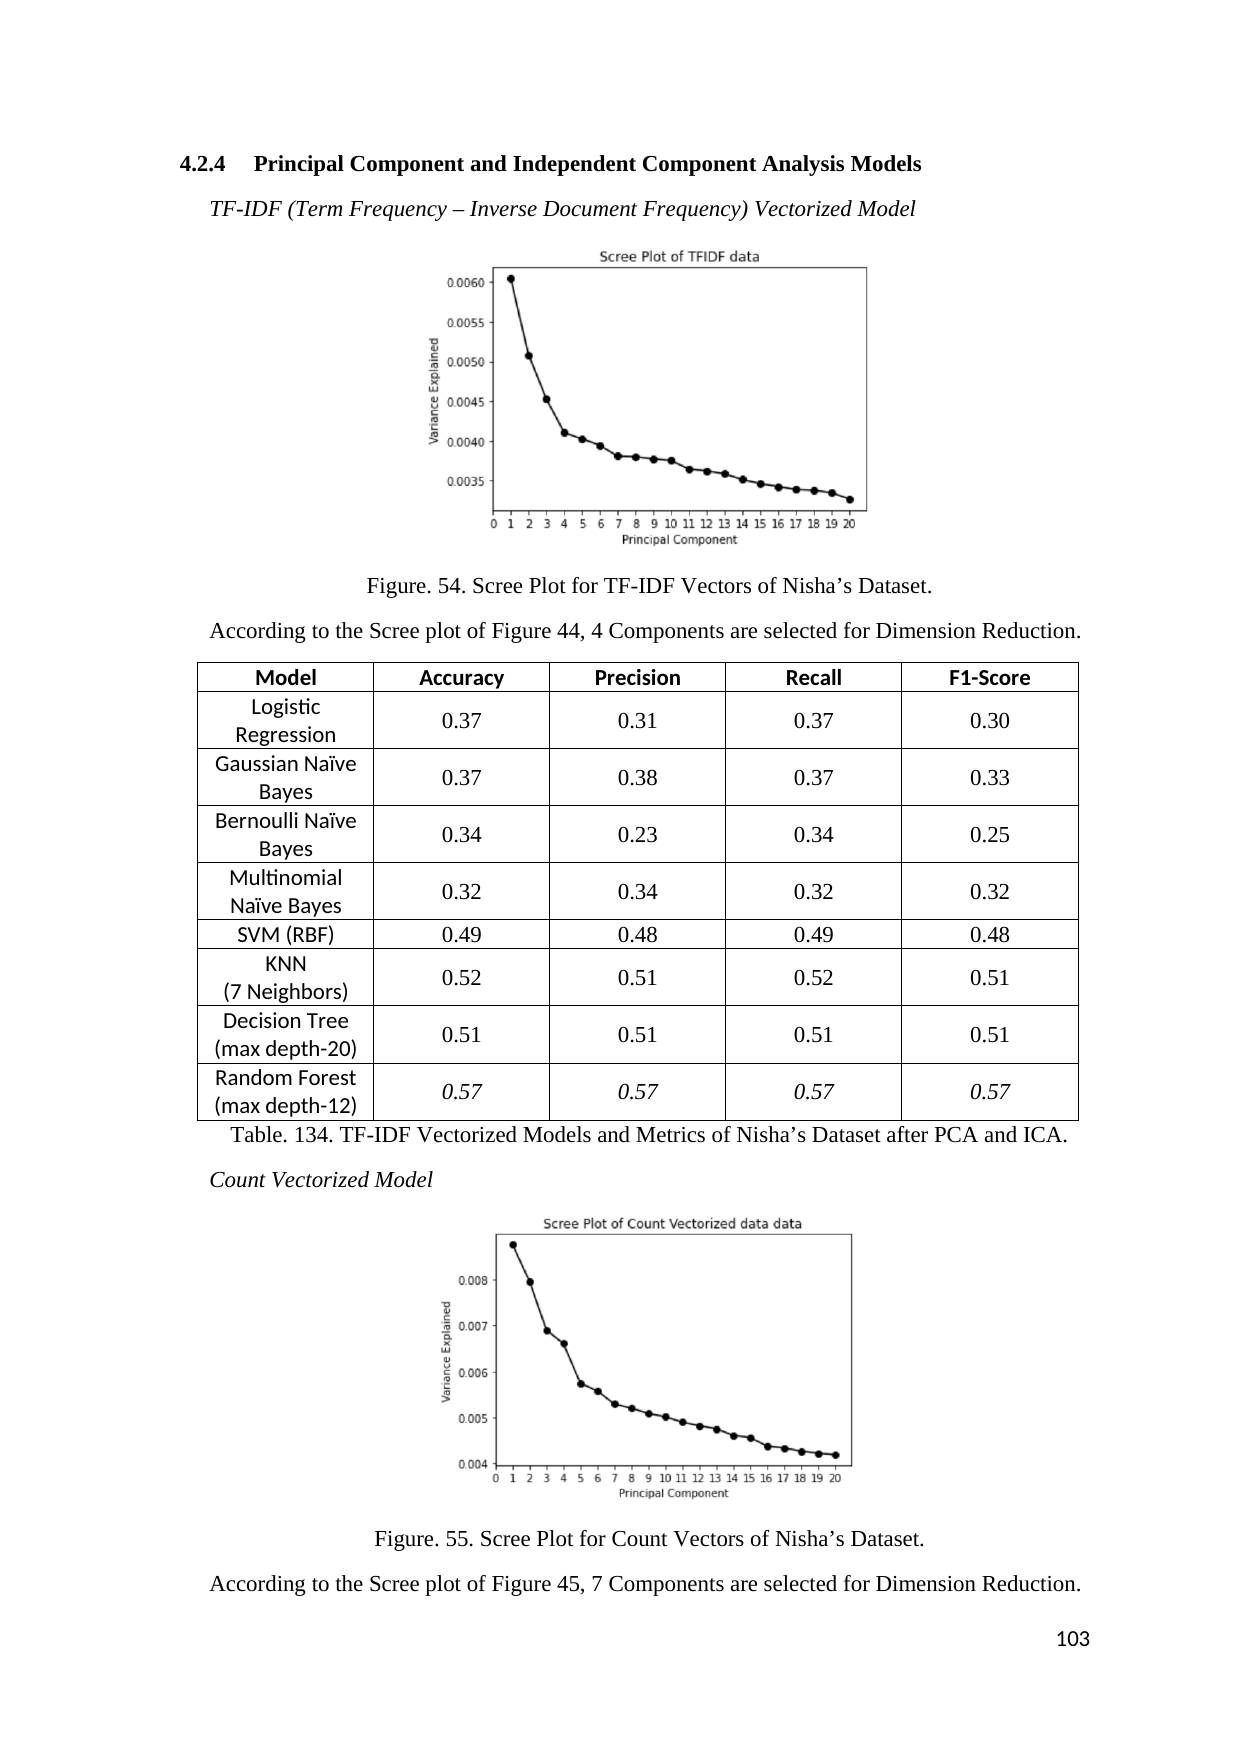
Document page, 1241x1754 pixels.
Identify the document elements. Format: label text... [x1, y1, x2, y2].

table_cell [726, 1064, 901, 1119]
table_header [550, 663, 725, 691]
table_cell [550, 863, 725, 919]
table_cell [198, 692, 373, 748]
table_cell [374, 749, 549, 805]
text According to the Scree plot of Figure 44, 4 Components are selected for Dimension Reduction. [209, 617, 1090, 643]
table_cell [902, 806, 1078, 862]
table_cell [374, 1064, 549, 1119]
text According to the Scree plot of Figure 45, 7 Components are selected for Dimension Reduction. [209, 1570, 1090, 1596]
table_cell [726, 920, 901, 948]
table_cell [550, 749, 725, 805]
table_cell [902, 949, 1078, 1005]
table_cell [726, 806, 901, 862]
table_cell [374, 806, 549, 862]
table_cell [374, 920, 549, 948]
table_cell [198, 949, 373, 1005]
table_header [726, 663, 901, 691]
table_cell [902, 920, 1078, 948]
list Principal Component and Independent Component Analysis Models [179, 150, 1090, 176]
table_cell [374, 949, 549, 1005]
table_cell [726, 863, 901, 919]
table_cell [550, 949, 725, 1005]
picture [422, 240, 878, 553]
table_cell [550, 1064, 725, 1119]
text Figure. 55. Scree Plot for Count Vectors of Nisha’s Dataset. [209, 1525, 1090, 1551]
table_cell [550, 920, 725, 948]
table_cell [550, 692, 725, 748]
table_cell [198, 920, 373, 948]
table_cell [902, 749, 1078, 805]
text Figure. 54. Scree Plot for TF-IDF Vectors of Nisha’s Dataset. [209, 572, 1090, 598]
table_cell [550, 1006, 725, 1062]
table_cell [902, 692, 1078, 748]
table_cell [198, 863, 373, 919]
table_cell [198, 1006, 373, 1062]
text TF-IDF (Term Frequency – Inverse Document Frequency) Vectorized Model [209, 195, 1090, 221]
text Count Vectorized Model [209, 1166, 1090, 1192]
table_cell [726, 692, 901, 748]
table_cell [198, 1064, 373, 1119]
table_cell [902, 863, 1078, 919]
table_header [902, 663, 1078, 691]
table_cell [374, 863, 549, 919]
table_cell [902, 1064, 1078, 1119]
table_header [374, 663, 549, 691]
text Table. 134. TF-IDF Vectorized Models and Metrics of Nisha’s Dataset after PCA and ICA. [209, 1121, 1090, 1147]
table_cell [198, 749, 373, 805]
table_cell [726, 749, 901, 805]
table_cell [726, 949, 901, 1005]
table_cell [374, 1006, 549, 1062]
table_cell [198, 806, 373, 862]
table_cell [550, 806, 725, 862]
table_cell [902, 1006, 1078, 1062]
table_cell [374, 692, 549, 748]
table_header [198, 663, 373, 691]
picture [432, 1210, 867, 1506]
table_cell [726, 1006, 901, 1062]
